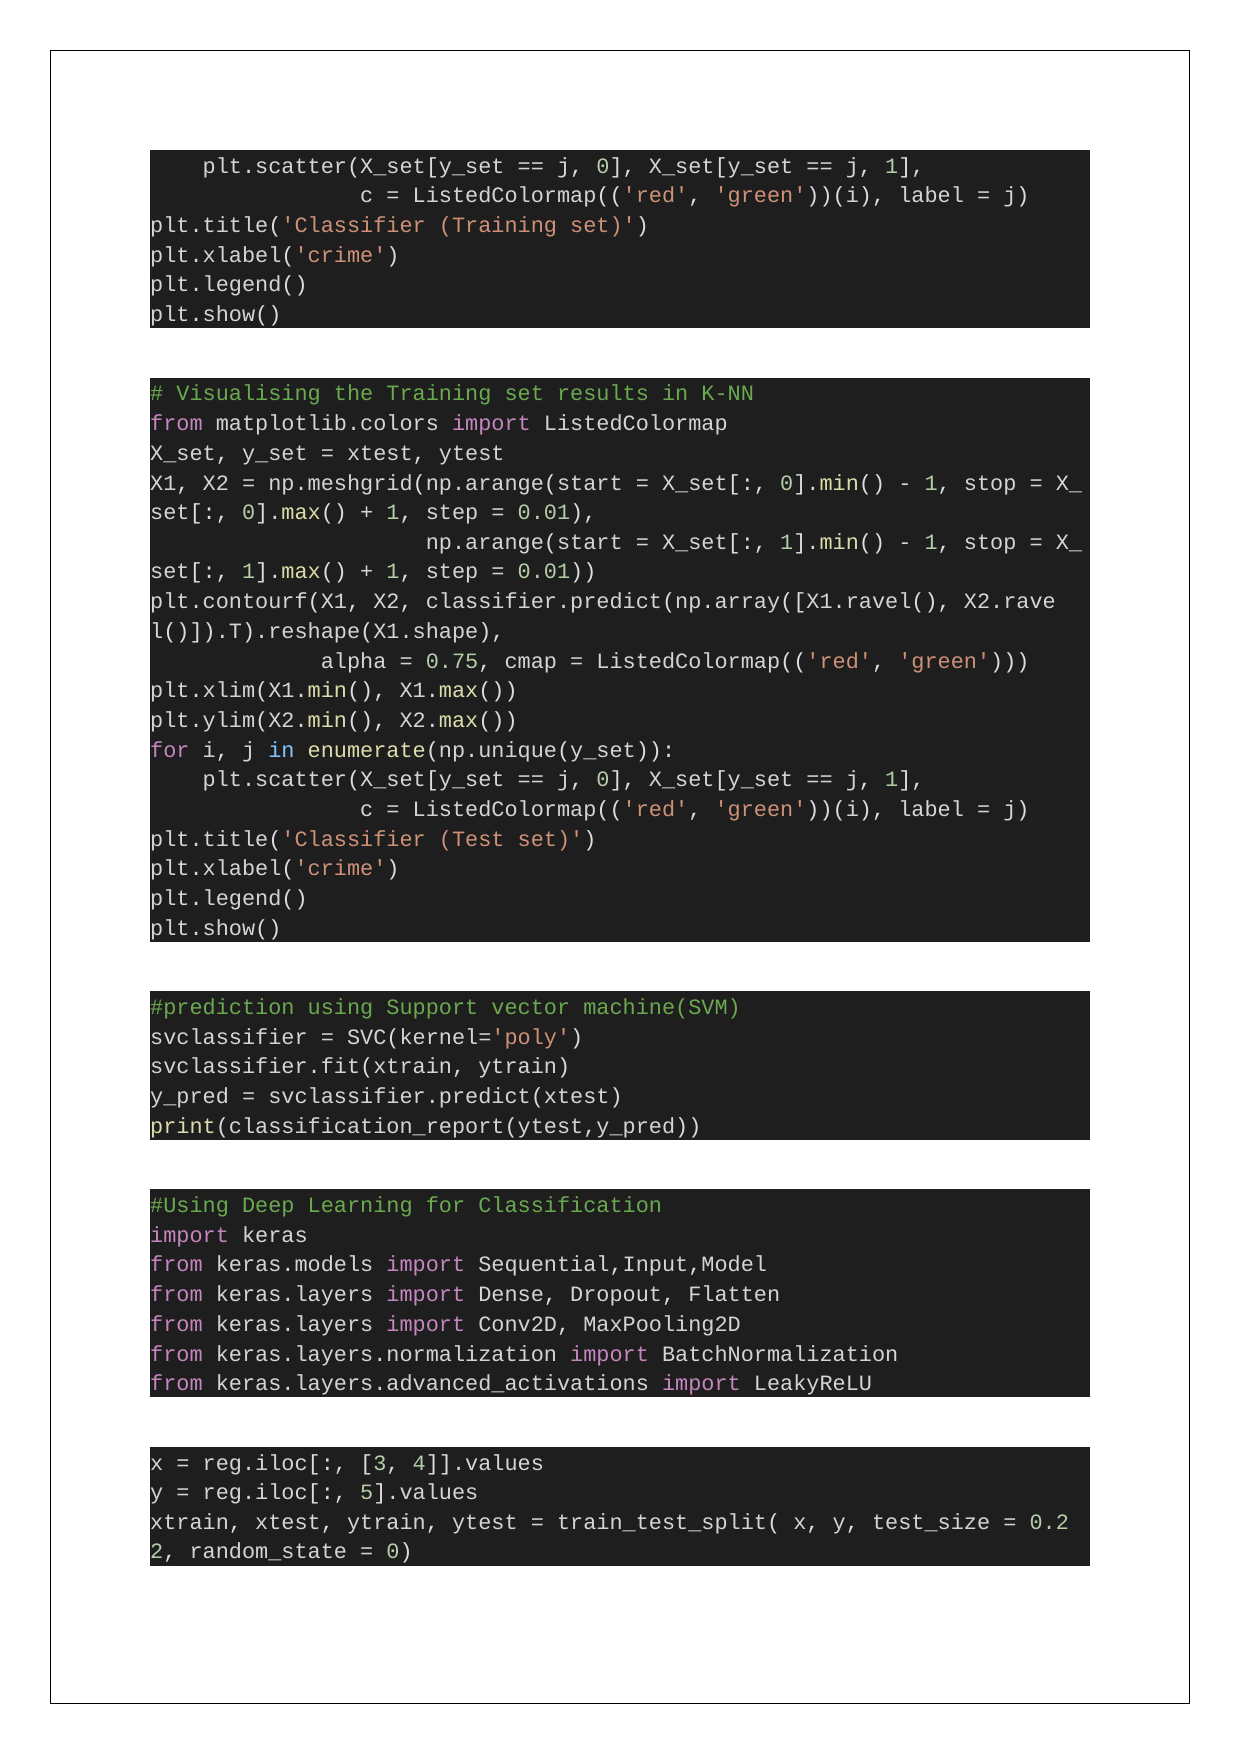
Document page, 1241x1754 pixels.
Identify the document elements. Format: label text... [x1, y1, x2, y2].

text from matplotlib.colors import ListedColormap [150, 407, 1090, 437]
text alpha = 0.75, cmap = ListedColormap(('red', 'green'))) [150, 645, 1090, 674]
text X1, X2 = np.meshgrid(np.arange(start = X_set[:, 0].min() - 1, stop = X_set[:, 0].max() + 1, step = 0.01), [150, 467, 1090, 526]
text print(classification_report(ytest,y_pred)) [150, 1110, 1090, 1140]
text plt.legend() [150, 269, 1090, 298]
text plt.scatter(X_set[y_set == j, 0], X_set[y_set == j, 1], [150, 764, 1090, 793]
text c = ListedColormap(('red', 'green'))(i), label = j) [150, 180, 1090, 209]
text from keras.layers.normalization import BatchNormalization [150, 1338, 1090, 1367]
text y_pred = svclassifier.predict(xtest) [150, 1080, 1090, 1110]
text plt.scatter(X_set[y_set == j, 0], X_set[y_set == j, 1], [150, 150, 1090, 180]
text plt.title('Classifier (Training set)') [150, 209, 1090, 239]
text import keras [150, 1219, 1090, 1249]
text c = ListedColormap(('red', 'green'))(i), label = j) [150, 793, 1090, 823]
text from keras.layers import Conv2D, MaxPooling2D [150, 1308, 1090, 1338]
text x = reg.iloc[:, [3, 4]].values [150, 1447, 1090, 1476]
text X_set, y_set = xtest, ytest [150, 437, 1090, 467]
text for i, j in enumerate(np.unique(y_set)): [150, 734, 1090, 764]
text svclassifier = SVC(kernel='poly') [150, 1021, 1090, 1051]
text np.arange(start = X_set[:, 1].min() - 1, stop = X_set[:, 1].max() + 1, step = 0.01)) [150, 526, 1090, 586]
text svclassifier.fit(xtrain, ytrain) [150, 1051, 1090, 1080]
text plt.ylim(X2.min(), X2.max()) [150, 704, 1090, 734]
text plt.show() [150, 912, 1090, 942]
text plt.xlabel('crime') [150, 239, 1090, 269]
text # Visualising the Training set results in K-NN [150, 378, 1090, 407]
text y = reg.iloc[:, 5].values [150, 1476, 1090, 1506]
text #Using Deep Learning for Classification [150, 1189, 1090, 1219]
text plt.xlim(X1.min(), X1.max()) [150, 674, 1090, 704]
text plt.show() [150, 298, 1090, 328]
text xtrain, xtest, ytrain, ytest = train_test_split( x, y, test_size = 0.22, random_state = 0) [150, 1506, 1090, 1566]
text plt.legend() [150, 882, 1090, 912]
text plt.contourf(X1, X2, classifier.predict(np.array([X1.ravel(), X2.ravel()]).T).reshape(X1.shape), [150, 586, 1090, 645]
text #prediction using Support vector machine(SVM) [150, 991, 1090, 1021]
text plt.xlabel('crime') [150, 853, 1090, 882]
text from keras.layers import Dense, Dropout, Flatten [150, 1278, 1090, 1308]
text plt.title('Classifier (Test set)') [150, 823, 1090, 853]
text from keras.layers.advanced_activations import LeakyReLU [150, 1367, 1090, 1397]
text from keras.models import Sequential,Input,Model [150, 1249, 1090, 1278]
